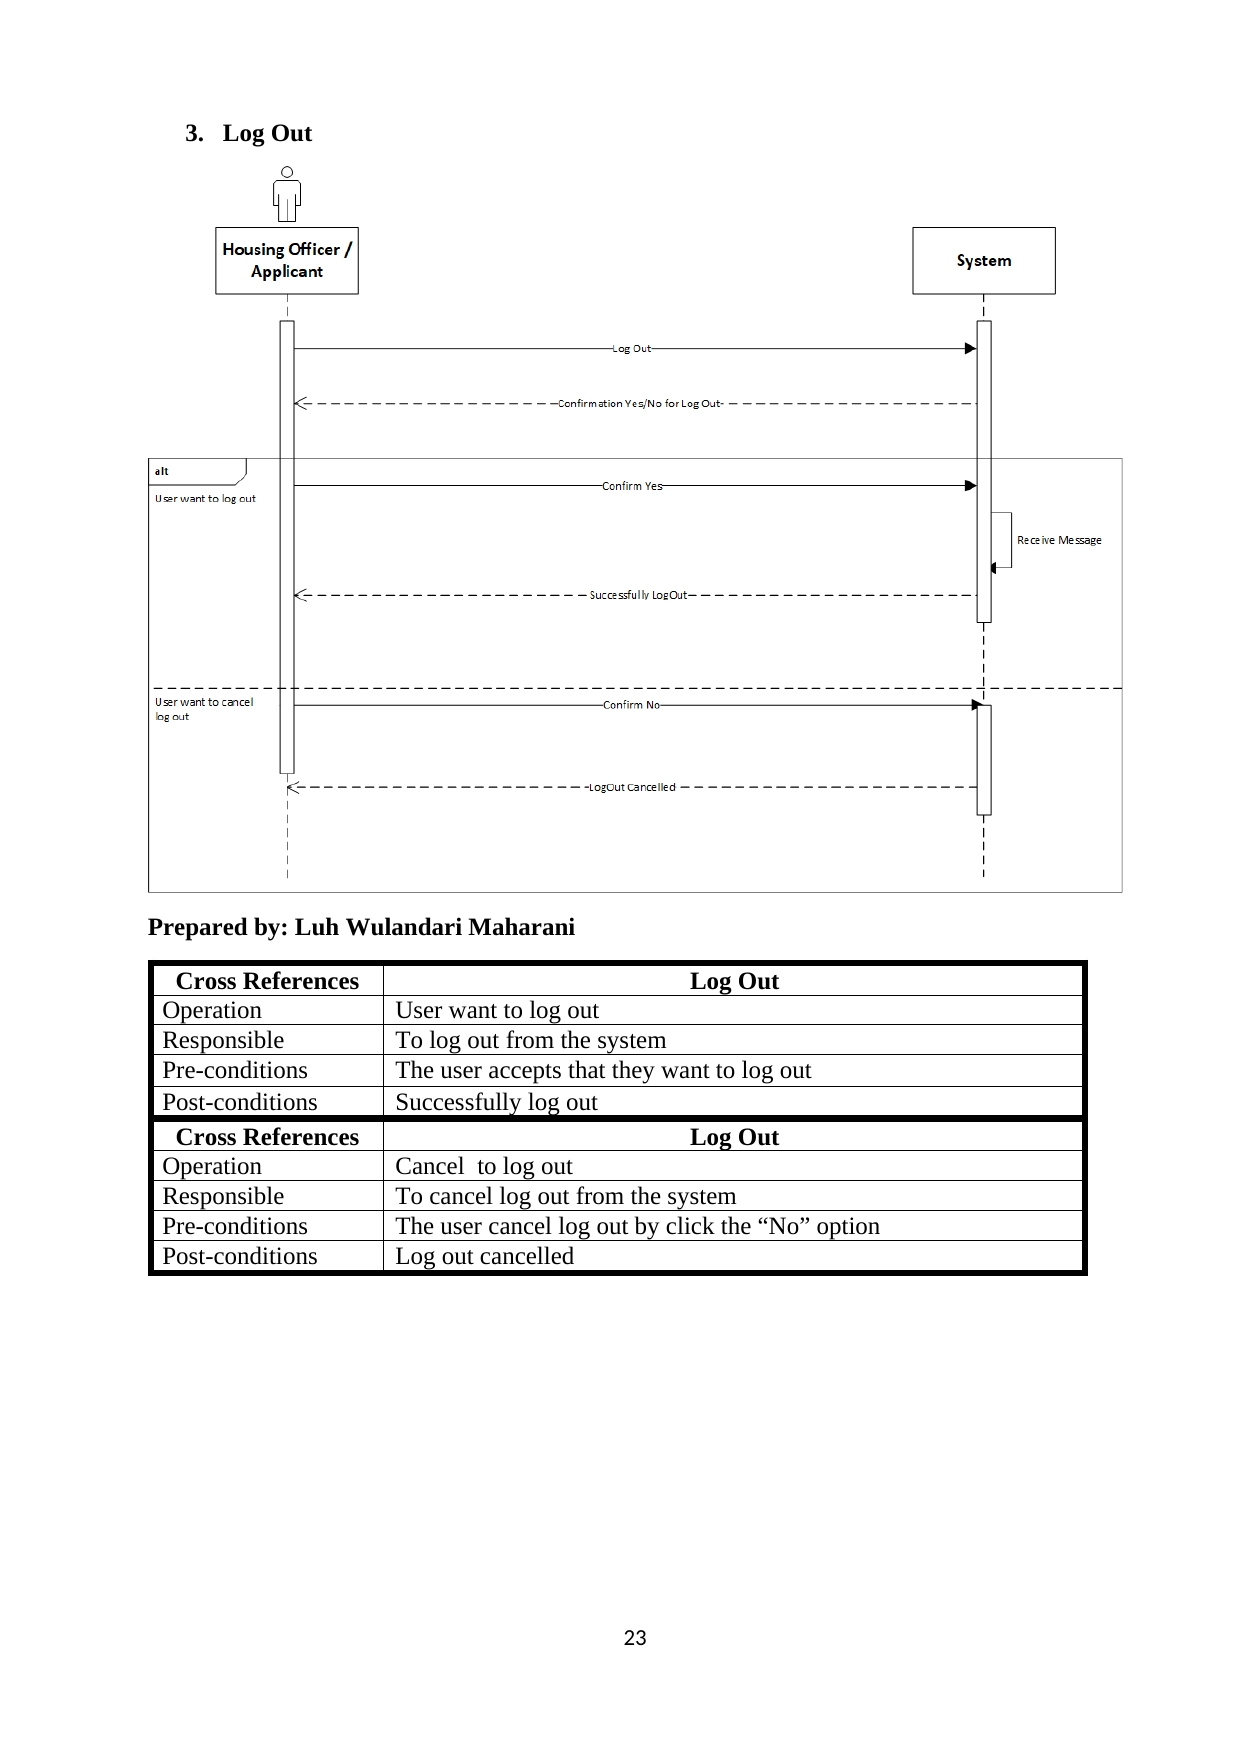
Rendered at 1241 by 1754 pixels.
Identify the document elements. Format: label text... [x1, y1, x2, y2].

table_cell Operation [154, 1151, 383, 1180]
list Log Out [185, 118, 1122, 147]
table_cell Responsible [154, 1025, 383, 1054]
table_cell Post-conditions [154, 1241, 383, 1269]
table_cell To log out from the system [384, 1025, 1082, 1054]
picture [147, 165, 1123, 893]
table_cell Responsible [154, 1181, 383, 1210]
table_cell The user accepts that they want to log out [384, 1055, 1082, 1086]
table_cell Post-conditions [154, 1087, 383, 1115]
table_cell Cancel to log out [384, 1151, 1082, 1180]
table_cell Operation [154, 996, 383, 1024]
table_cell Successfully log out [384, 1087, 1082, 1115]
table_header Cross References [154, 966, 383, 994]
table_cell The user cancel log out by click the “No” option [384, 1211, 1082, 1240]
table_cell To cancel log out from the system [384, 1181, 1082, 1210]
table_cell Pre-conditions [154, 1055, 383, 1086]
table_cell Pre-conditions [154, 1211, 383, 1240]
table_cell User want to log out [384, 996, 1082, 1024]
text Prepared by: Luh Wulandari Maharani [148, 912, 1122, 941]
table_header Log Out [384, 966, 1082, 994]
table_cell Log out cancelled [384, 1241, 1082, 1269]
table_cell Log Out [384, 1122, 1082, 1150]
table_cell Cross References [154, 1122, 383, 1150]
